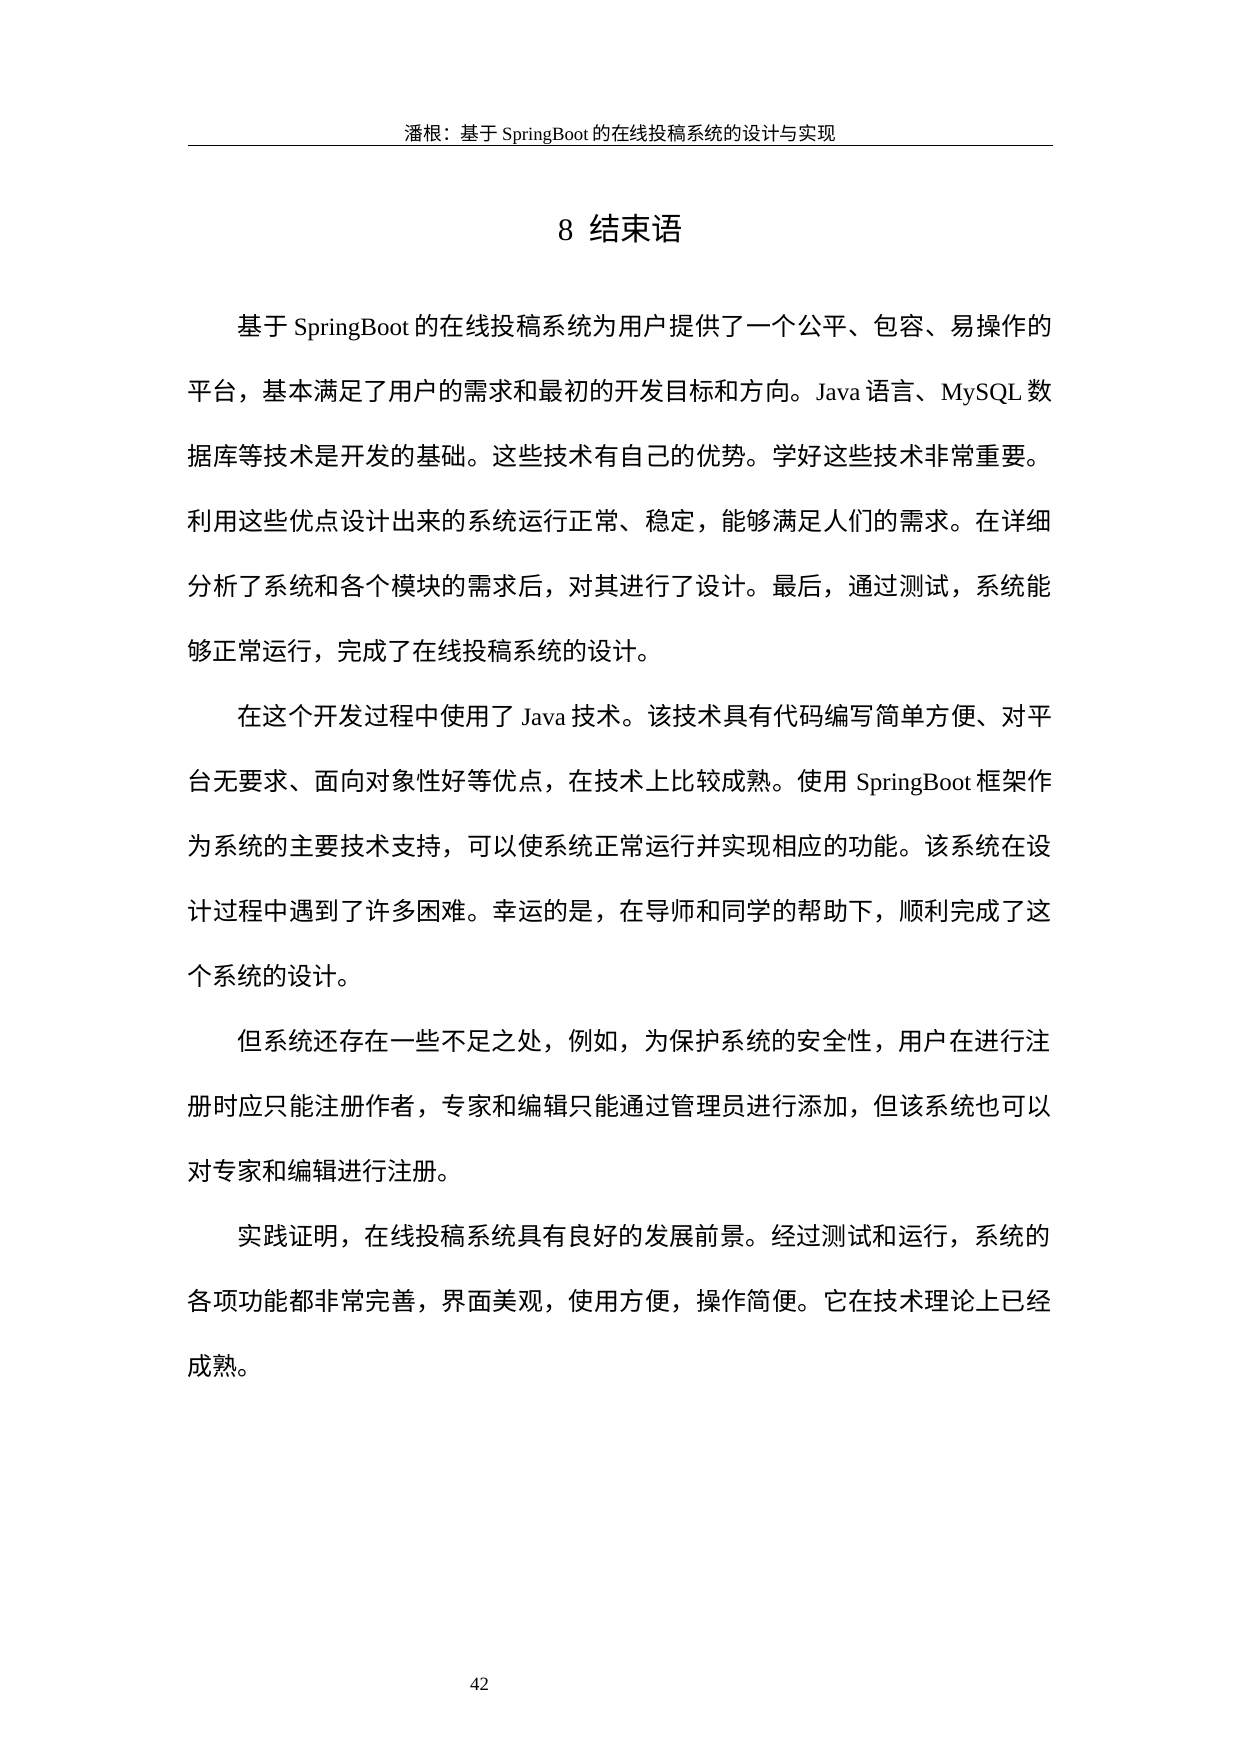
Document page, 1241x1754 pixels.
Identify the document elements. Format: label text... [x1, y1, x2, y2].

text 但系统还存在一些不足之处，例如，为保护系统的安全性，用户在进行注册时应只能注册作者，专家和编辑只能通过管理员进行添加，但该系统也可以对专家和编辑进行注册。 [187, 1007, 1053, 1202]
text 在这个开发过程中使用了Java技术。该技术具有代码编写简单方便、对平台无要求、面向对象性好等优点，在技术上比较成熟。使用SpringBoot框架作为系统的主要技术支持，可以使系统正常运行并实现相应的功能。该系统在设计过程中遇到了许多困难。幸运的是，在导师和同学的帮助下，顺利完成了这个系统的设计。 [187, 682, 1053, 1007]
subtitle 8 结束语 [187, 194, 1053, 259]
text 基于SpringBoot的在线投稿系统为用户提供了一个公平、包容、易操作的平台，基本满足了用户的需求和最初的开发目标和方向。Java语言、MySQL数据库等技术是开发的基础。这些技术有自己的优势。学好这些技术非常重要。利用这些优点设计出来的系统运行正常、稳定，能够满足人们的需求。在详细分析了系统和各个模块的需求后，对其进行了设计。最后，通过测试，系统能够正常运行，完成了在线投稿系统的设计。 [187, 292, 1053, 682]
text 实践证明，在线投稿系统具有良好的发展前景。经过测试和运行，系统的各项功能都非常完善，界面美观，使用方便，操作简便。它在技术理论上已经成熟。 [187, 1202, 1053, 1397]
